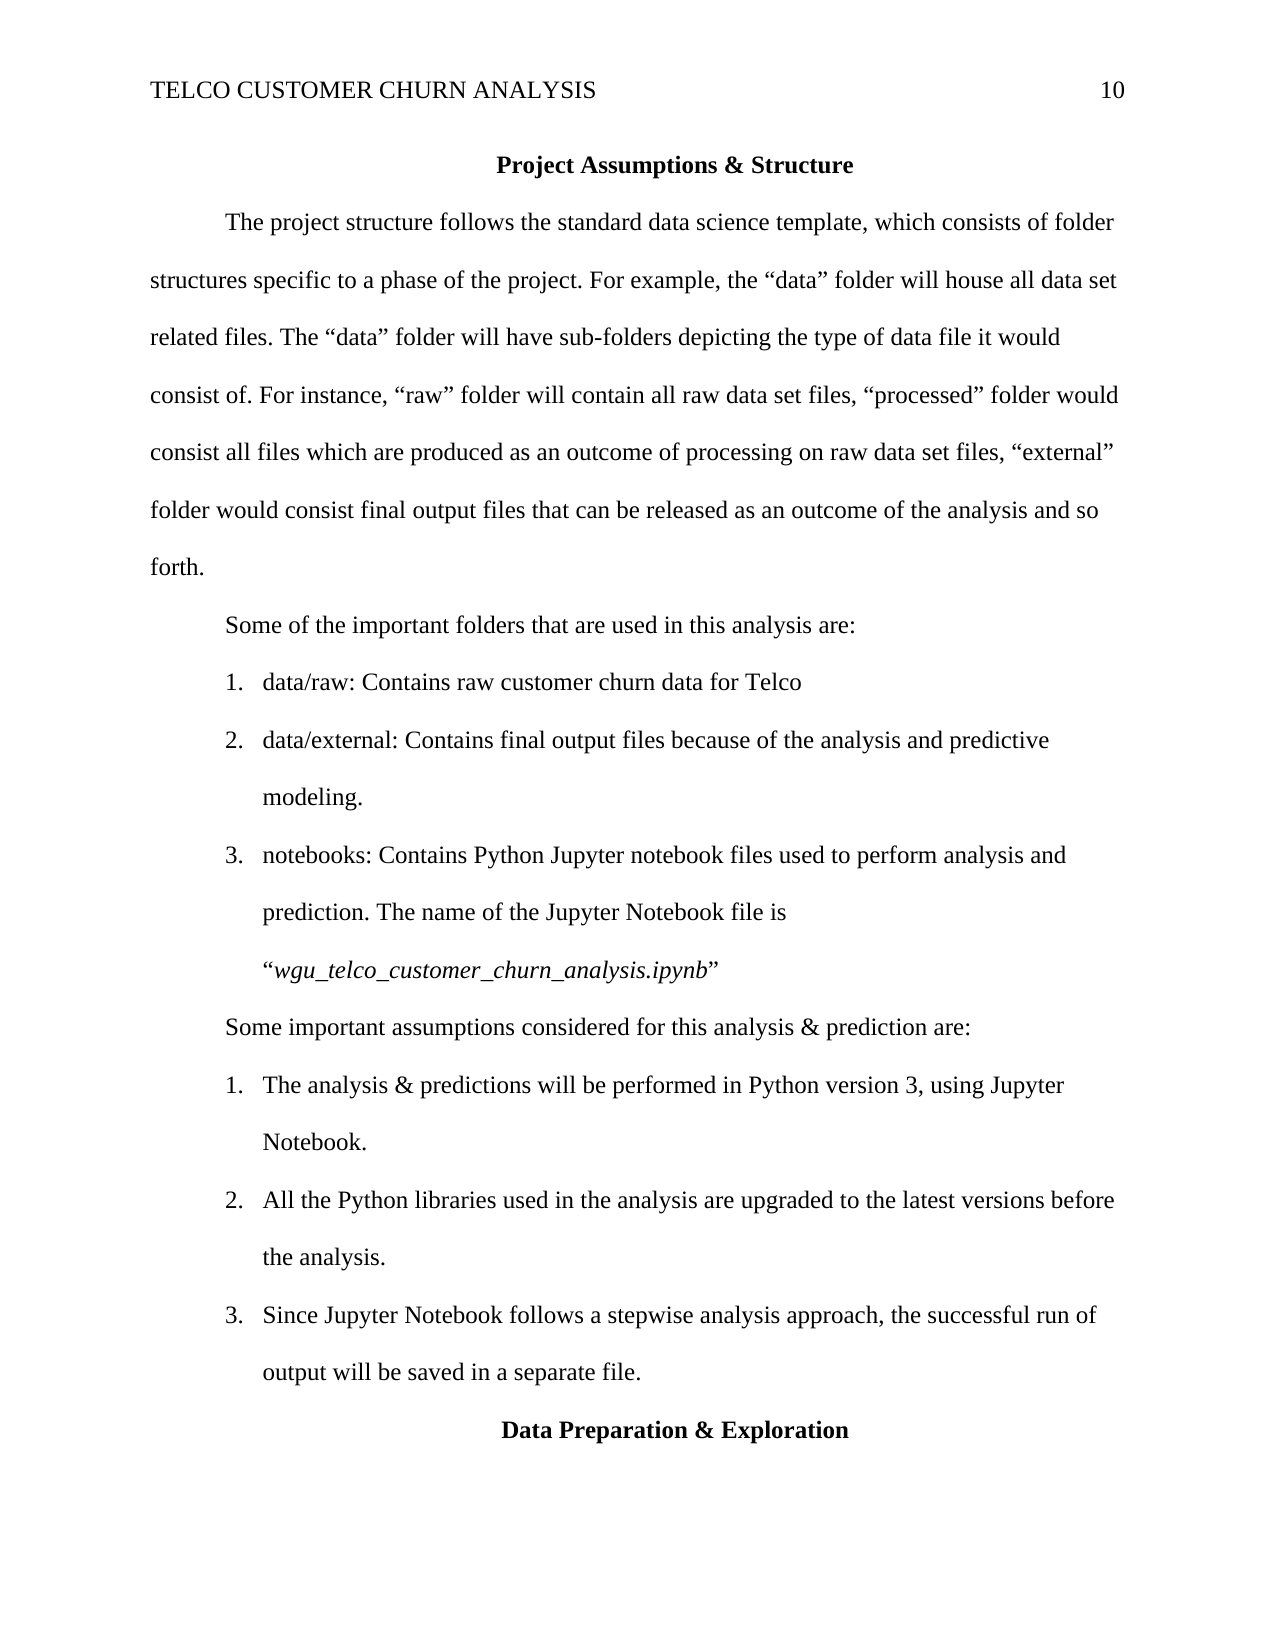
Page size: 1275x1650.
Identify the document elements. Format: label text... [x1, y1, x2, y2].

list data/external: Contains final output files because of the analysis and predictive modeling. [225, 725, 1125, 811]
list All the Python libraries used in the analysis are upgraded to the latest versions before the analysis. [225, 1185, 1125, 1271]
subtitle Data Preparation & Exploration [150, 1415, 1125, 1444]
list notebooks: Contains Python Jupyter notebook files used to perform analysis and prediction. The name of the Jupyter Notebook file is “wgu_telco_customer_churn_analysis.ipynb” [225, 840, 1125, 984]
text Some of the important folders that are used in this analysis are: [150, 610, 1125, 639]
list Since Jupyter Notebook follows a stepwise analysis approach, the successful run of output will be saved in a separate file. [225, 1300, 1125, 1386]
text Some important assumptions considered for this analysis & prediction are: [150, 1012, 1125, 1041]
list data/raw: Contains raw customer churn data for Telco [225, 667, 1125, 696]
list The analysis & predictions will be performed in Python version 3, using Jupyter Notebook. [225, 1070, 1125, 1156]
subtitle Project Assumptions & Structure [150, 150, 1125, 179]
text The project structure follows the standard data science template, which consists of folder structures specific to a phase of the project. For example, the “data” folder will house all data set related files. The “data” folder will have sub-folders depicting the type of data file it would consist of. For instance, “raw” folder will contain all raw data set files, “processed” folder would consist all files which are produced as an outcome of processing on raw data set files, “external” folder would consist final output files that can be released as an outcome of the analysis and so forth. [150, 207, 1125, 581]
